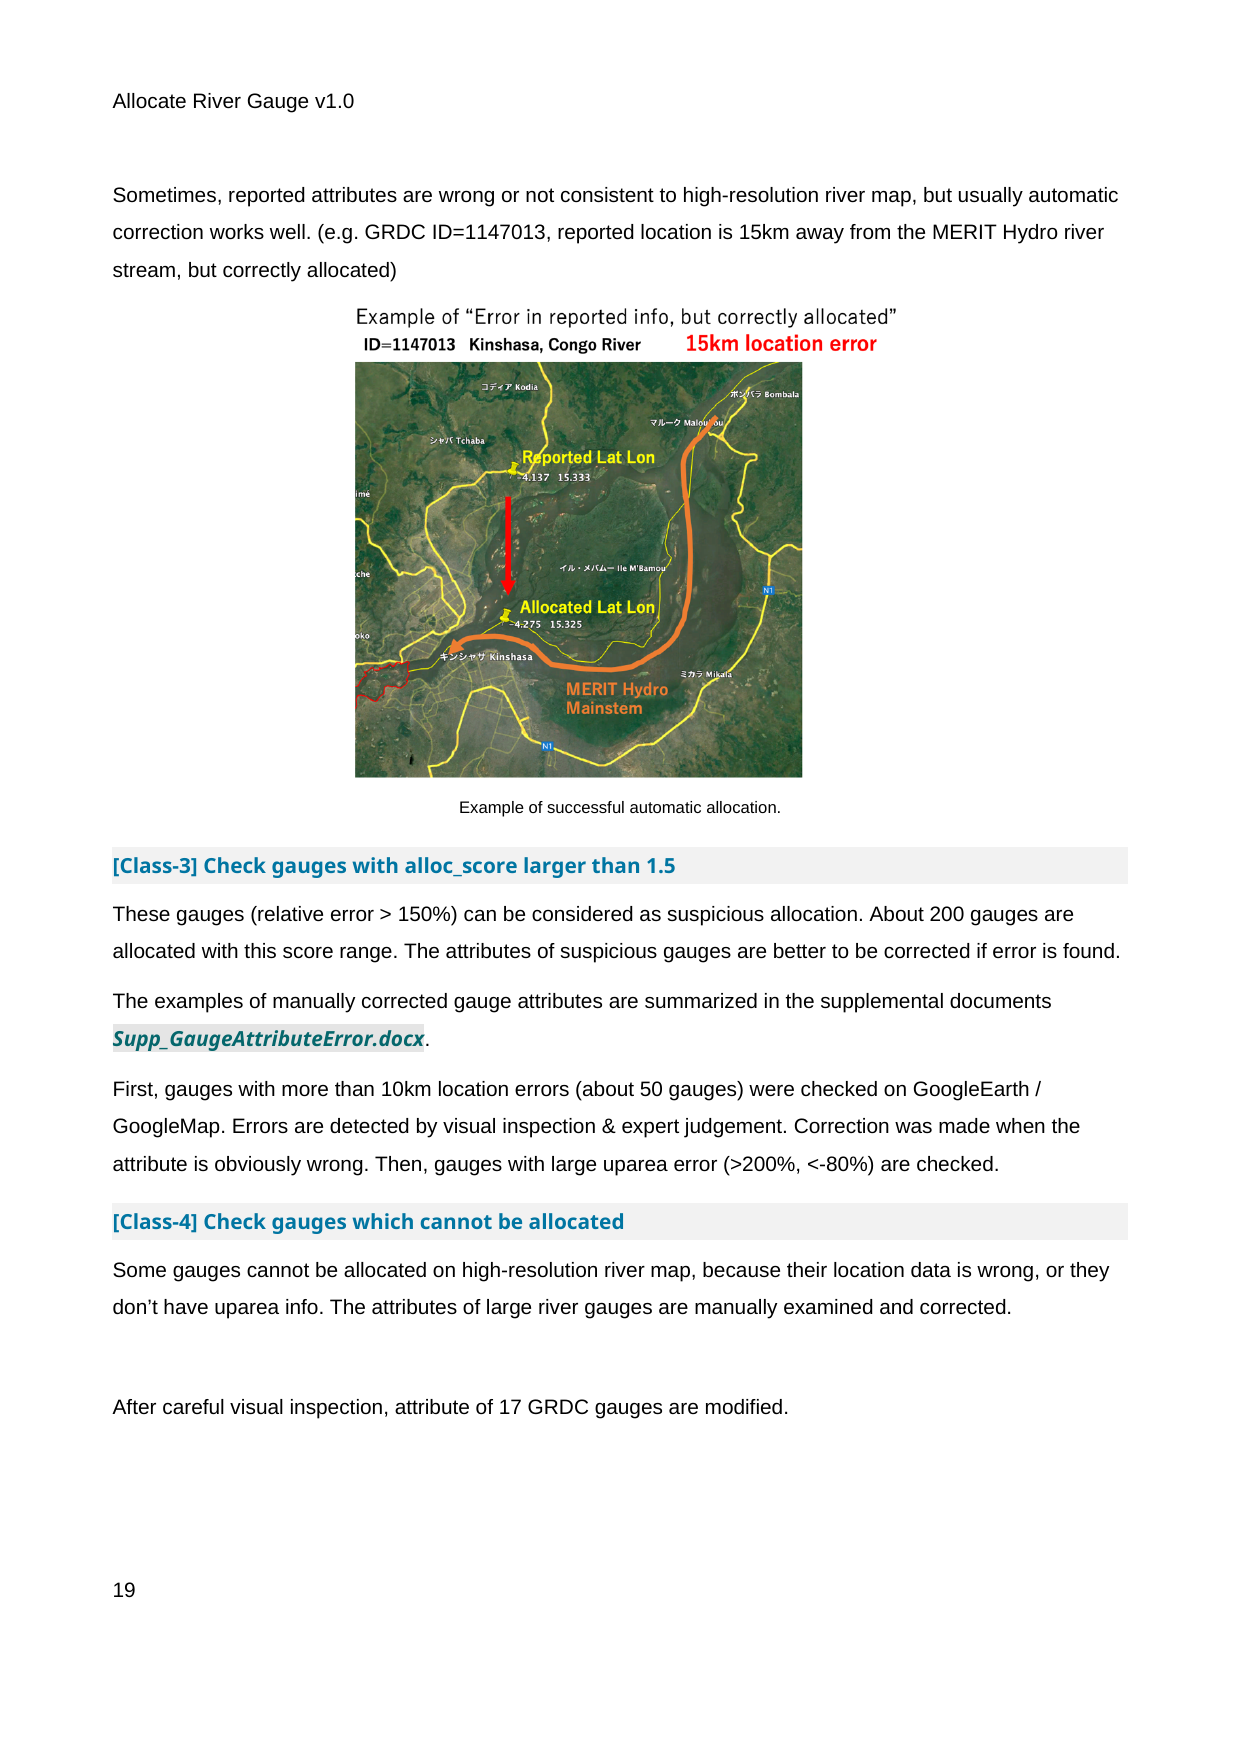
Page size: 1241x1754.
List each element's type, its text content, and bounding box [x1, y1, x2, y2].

text After careful visual inspection, attribute of 17 GRDC gauges are modified. [112, 1388, 1128, 1426]
text These gauges (relative error > 150%) can be considered as suspicious allocation. About 200 gauges are allocated with this score range. The attributes of suspicious gauges are better to be corrected if error is found. [112, 894, 1128, 969]
subtitle [Class-3] Check gauges with alloc_score larger than 1.5 [112, 847, 1128, 884]
text Some gauges cannot be allocated on high-resolution river map, because their location data is wrong, or they don’t have uparea info. The attributes of large river gauges are manually examined and corrected. [112, 1251, 1128, 1326]
text Sometimes, reported attributes are wrong or not consistent to high-resolution river map, but usually automatic correction works well. (e.g. GRDC ID=1147013, reported location is 15km away from the MERIT Hydro river stream, but correctly allocated) [112, 176, 1128, 288]
picture [340, 300, 900, 788]
subtitle [Class-4] Check gauges which cannot be allocated [112, 1203, 1128, 1240]
text First, gauges with more than 10km location errors (about 50 gauges) were checked on GoogleEarth / GoogleMap. Errors are detected by visual inspection & expert judgement. Correction was made when the attribute is obviously wrong. Then, gauges with large uparea error (>200%, <-80%) are checked. [112, 1069, 1128, 1182]
text Example of successful automatic allocation. [112, 788, 1128, 826]
text The examples of manually corrected gauge attributes are summarized in the supplemental documents Supp_GaugeAttributeError.docx. [112, 982, 1128, 1057]
